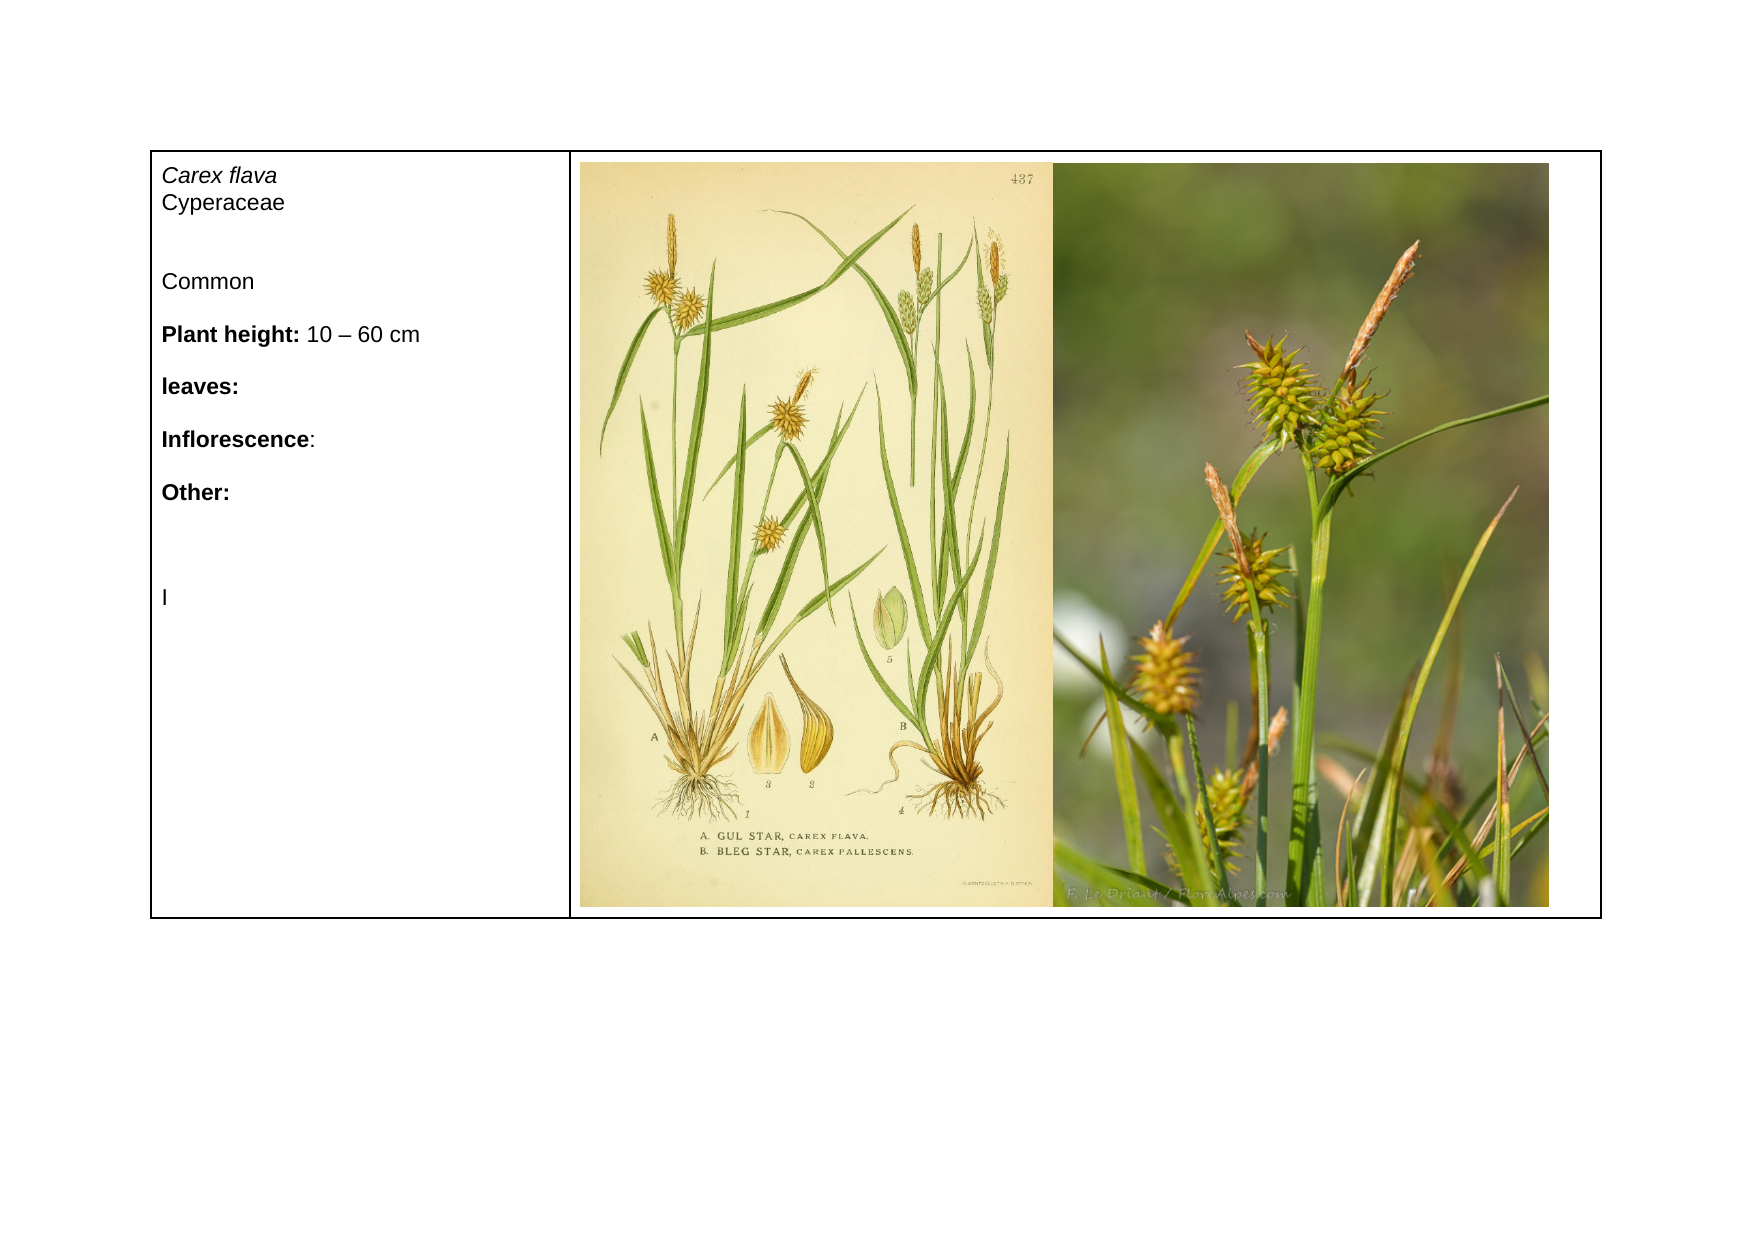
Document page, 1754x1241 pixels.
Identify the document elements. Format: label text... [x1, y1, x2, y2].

table_header [571, 152, 1600, 917]
table_header Carex flava Cyperaceae Common Plant height: 10 – 60 cm leaves: Inflorescence: Other: I [152, 152, 569, 917]
picture [580, 162, 1549, 907]
